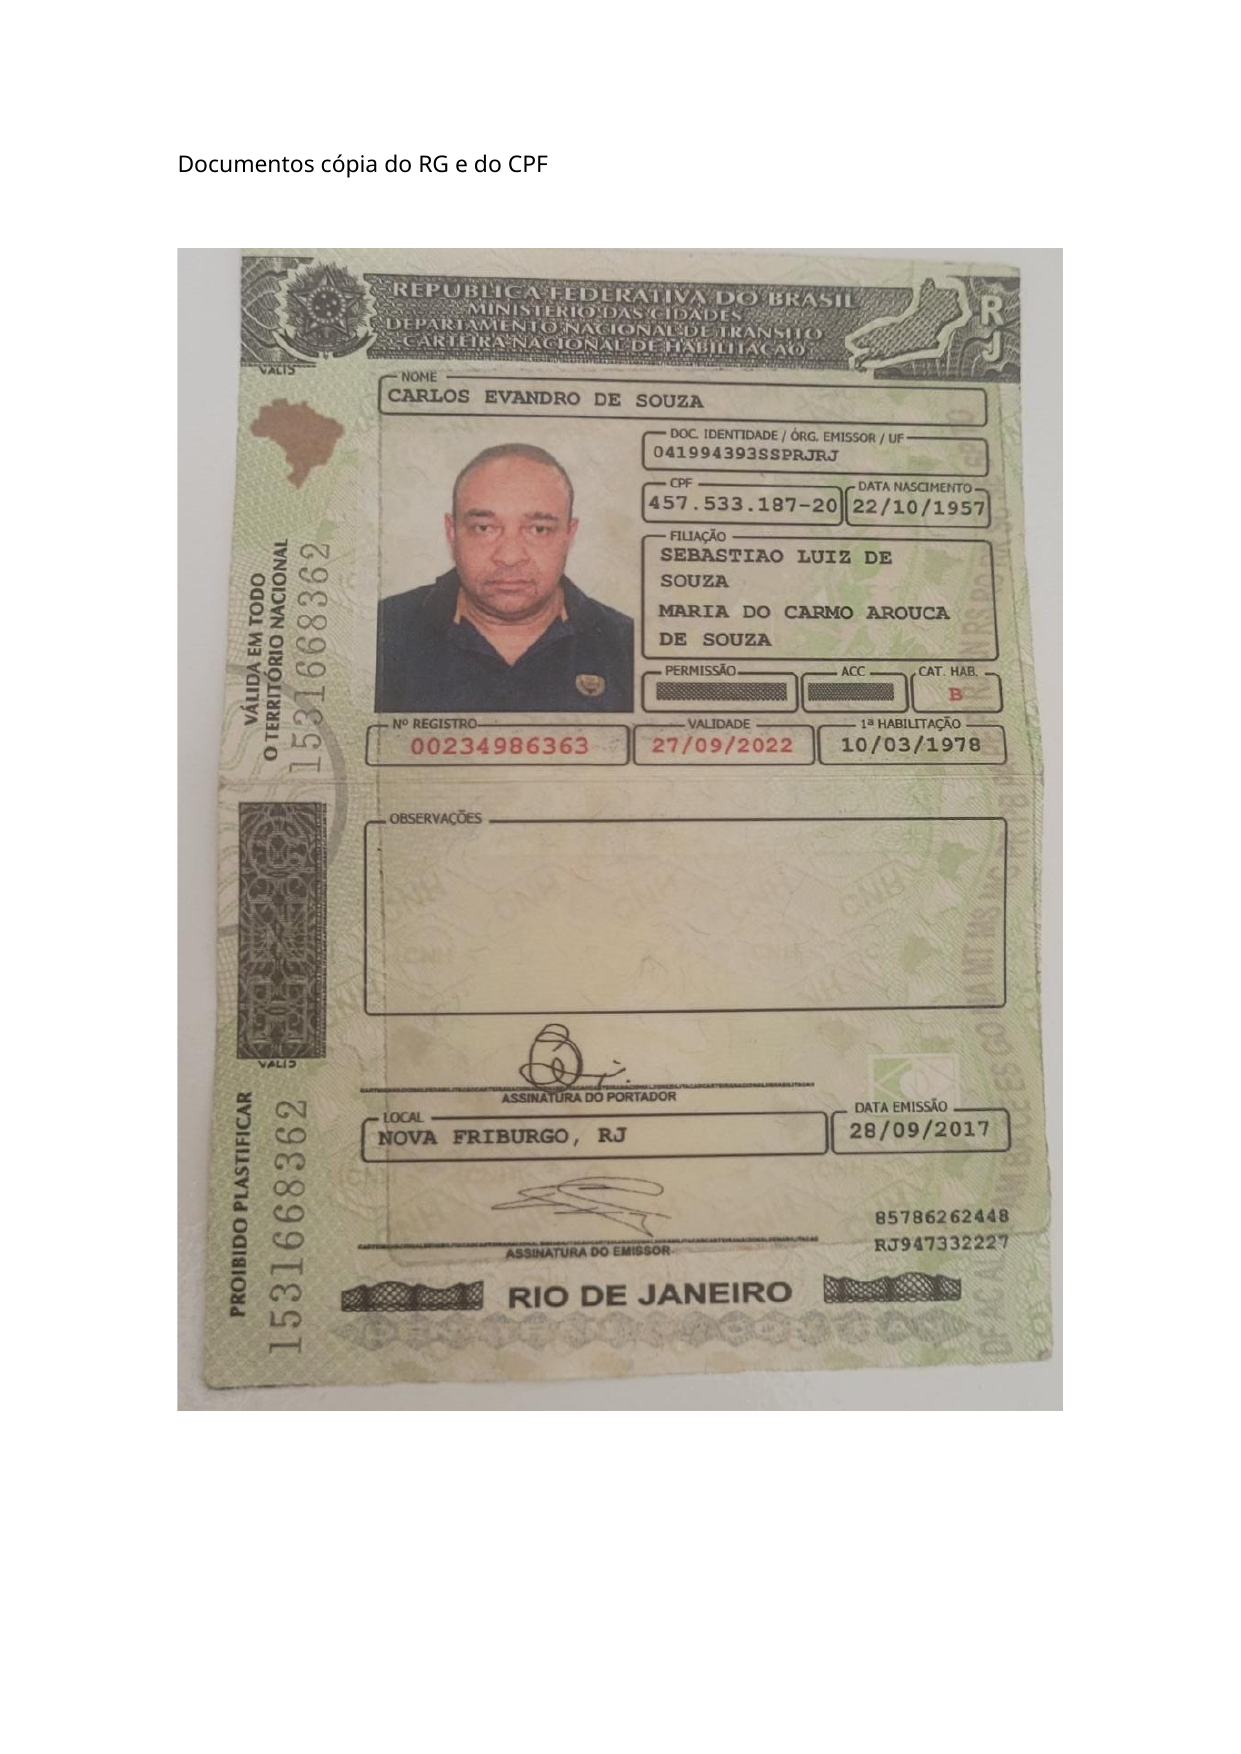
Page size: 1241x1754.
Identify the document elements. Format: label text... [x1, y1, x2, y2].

text Documentos cópia do RG e do CPF [177, 148, 1063, 179]
picture [177, 248, 1063, 1411]
